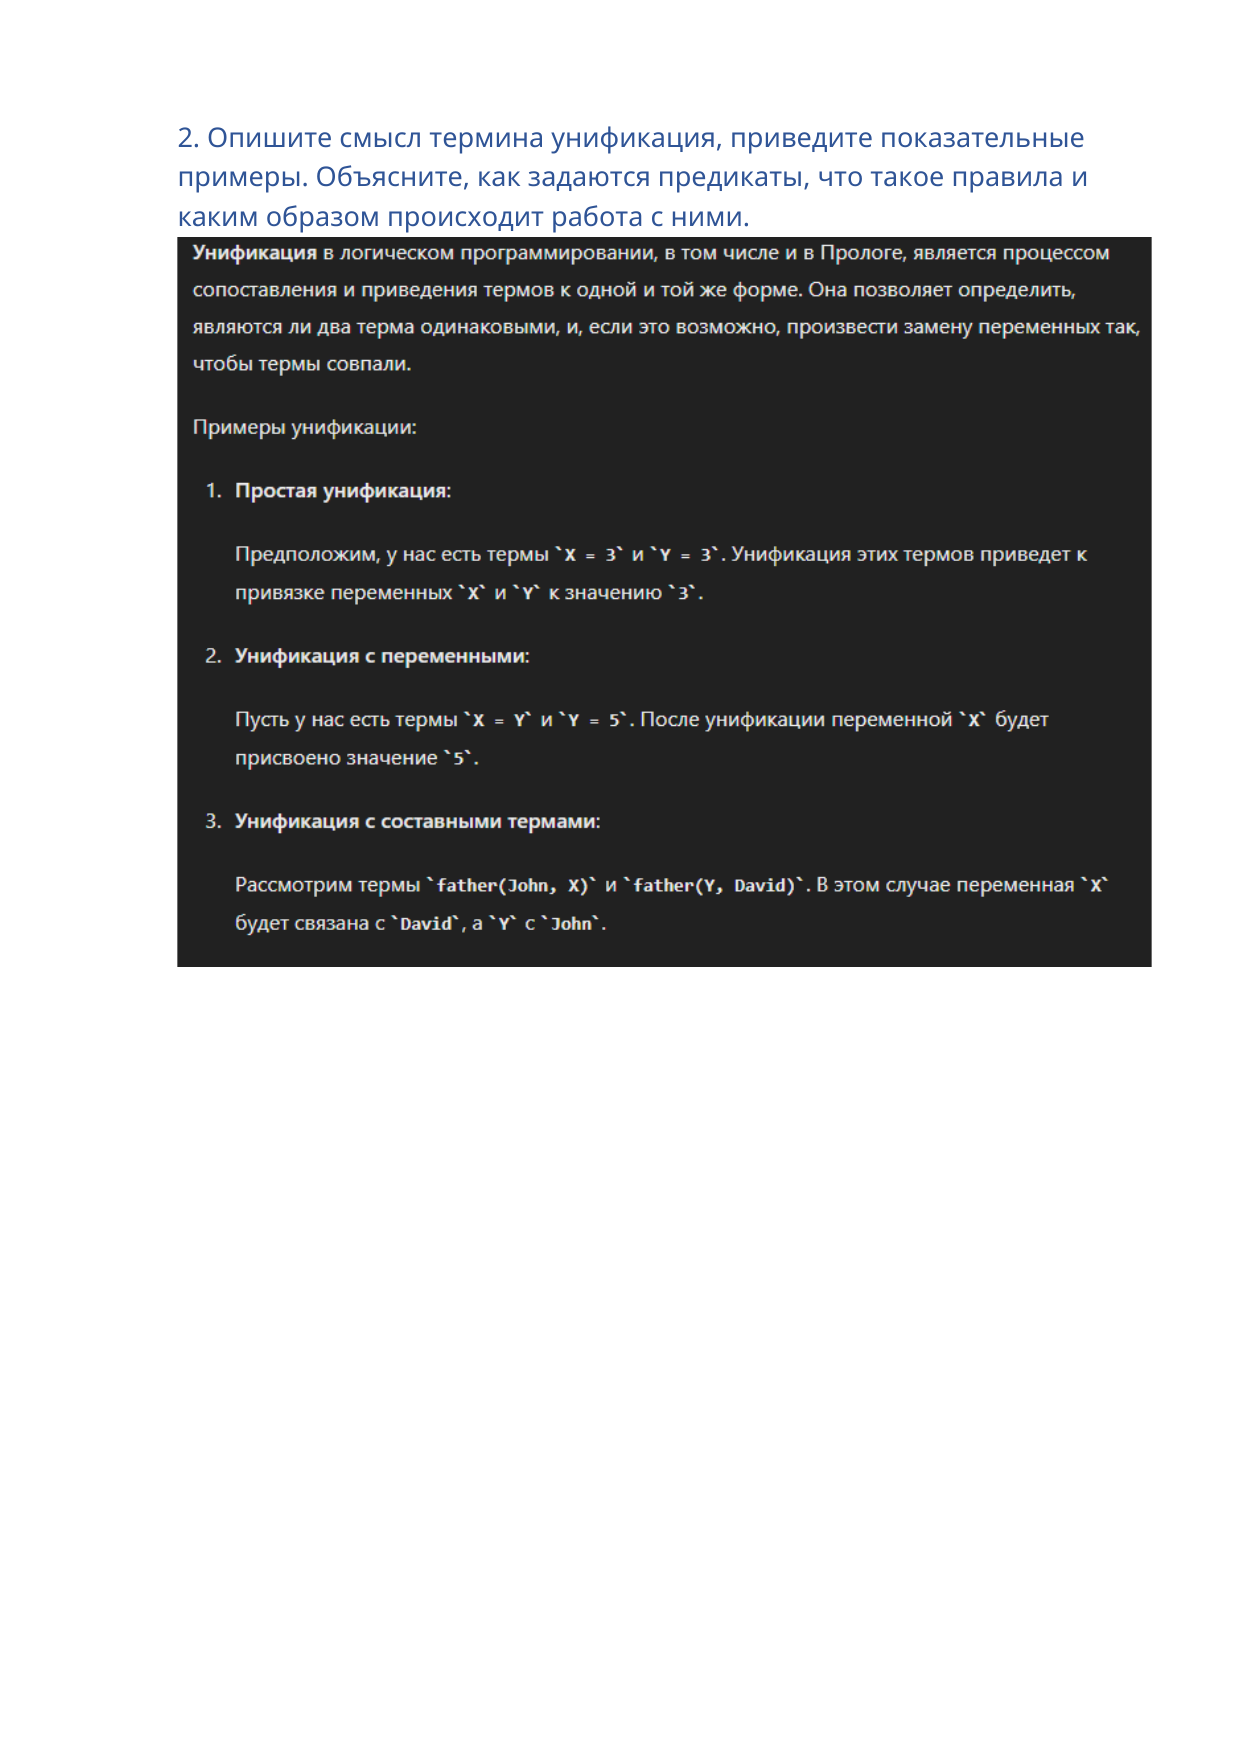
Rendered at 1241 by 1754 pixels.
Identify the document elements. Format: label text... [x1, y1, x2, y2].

subtitle 2. Опишите смысл термина унификация, приведите показательные примеры. Объясните, как задаются предикаты, что такое правила и каким образом происходит работа с ними. [177, 118, 1152, 234]
picture [177, 237, 1152, 967]
